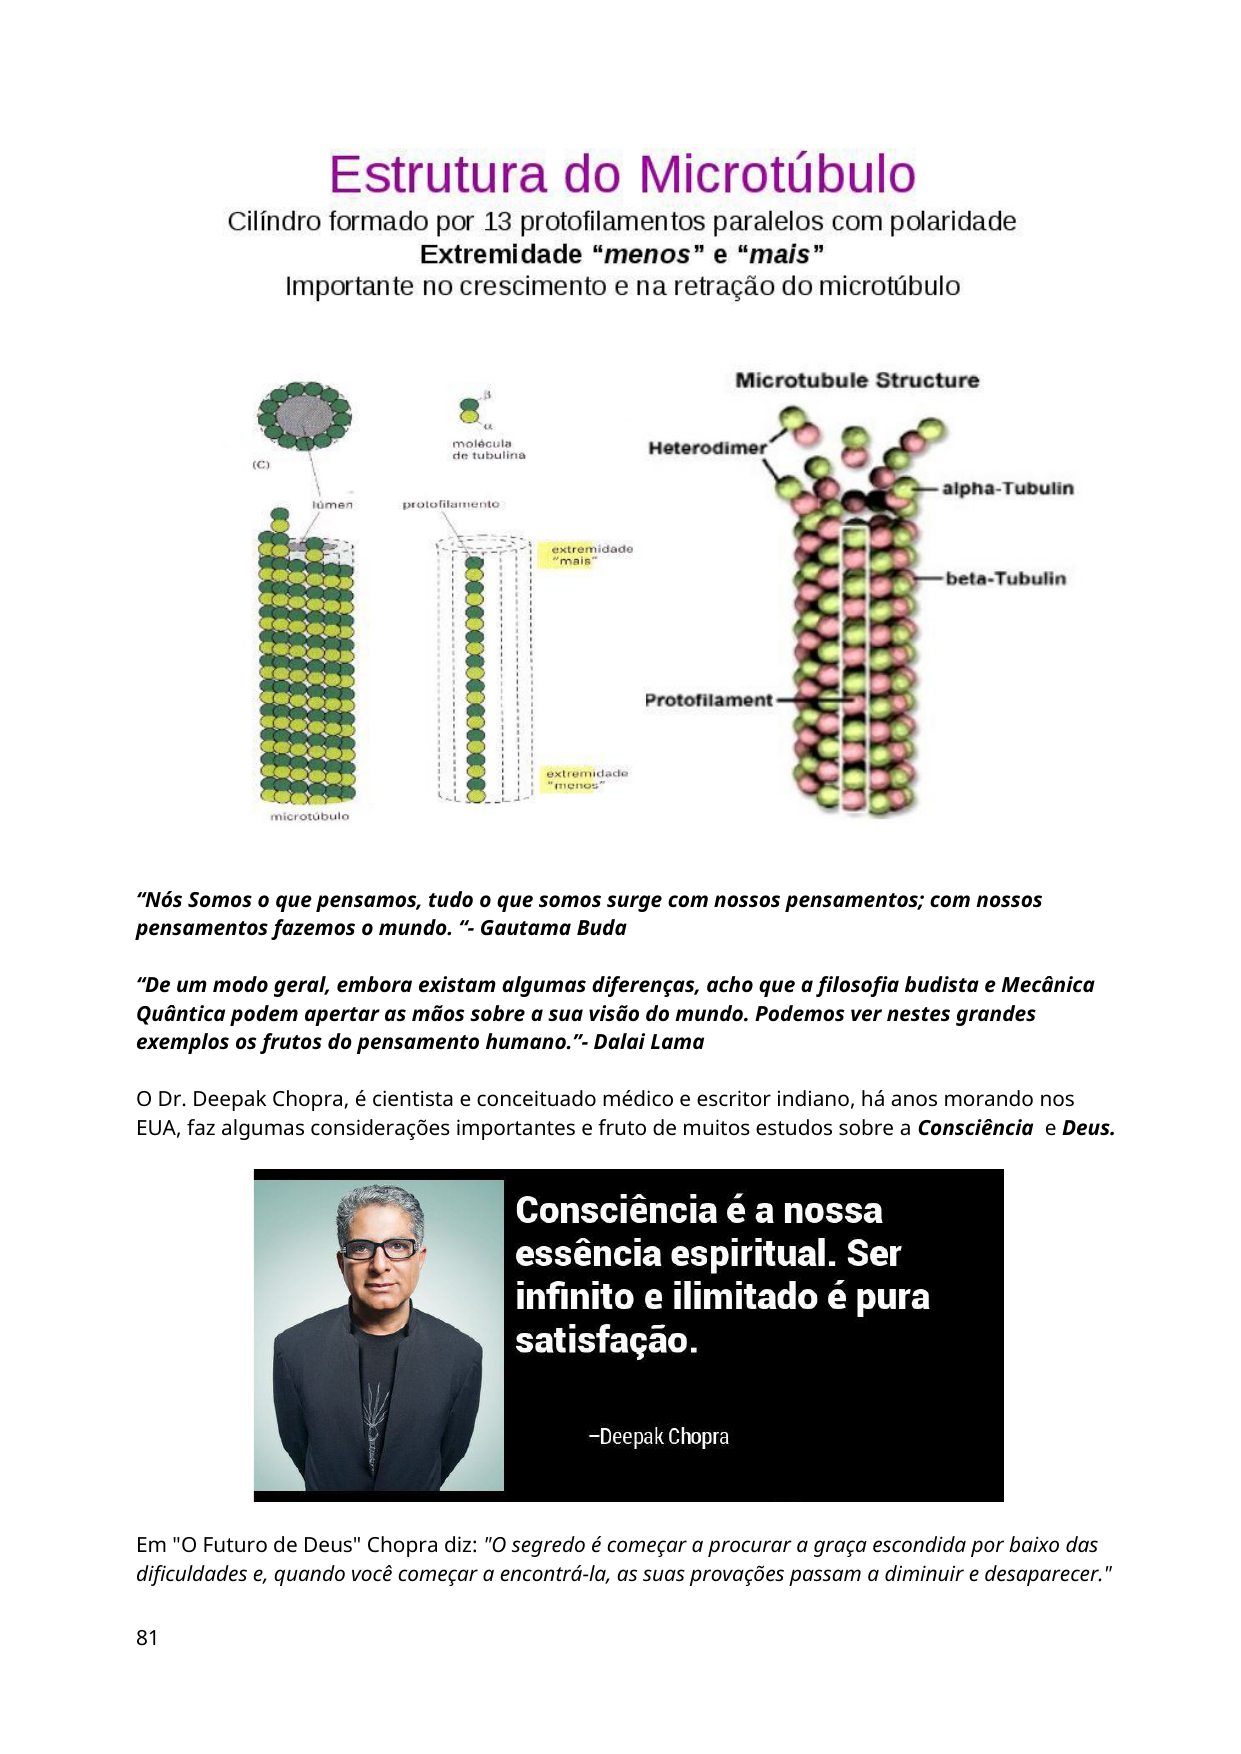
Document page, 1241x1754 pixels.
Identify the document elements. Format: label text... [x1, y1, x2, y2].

picture [253, 1169, 1004, 1502]
text O Dr. Deepak Chopra, é cientista e conceituado médico e escritor indiano, há anos morando nos EUA, faz algumas considerações importantes e fruto de muitos estudos sobre a Consciência e Deus. [136, 1084, 1122, 1141]
text “De um modo geral, embora existam algumas diferenças, acho que a filosofia budista e Mecânica Quântica podem apertar as mãos sobre a sua visão do mundo. Podemos ver nestes grandes exemplos os frutos do pensamento humano.”- Dalai Lama [136, 970, 1122, 1056]
picture [135, 130, 1111, 862]
text Em "O Futuro de Deus" Chopra diz: "O segredo é começar a procurar a graça escondida por baixo das dificuldades e, quando você começar a encontrá-la, as suas provações passam a diminuir e desaparecer." [136, 1531, 1122, 1587]
text “Nós Somos o que pensamos, tudo o que somos surge com nossos pensamentos; com nossos pensamentos fazemos o mundo. “- Gautama Buda [136, 885, 1122, 942]
